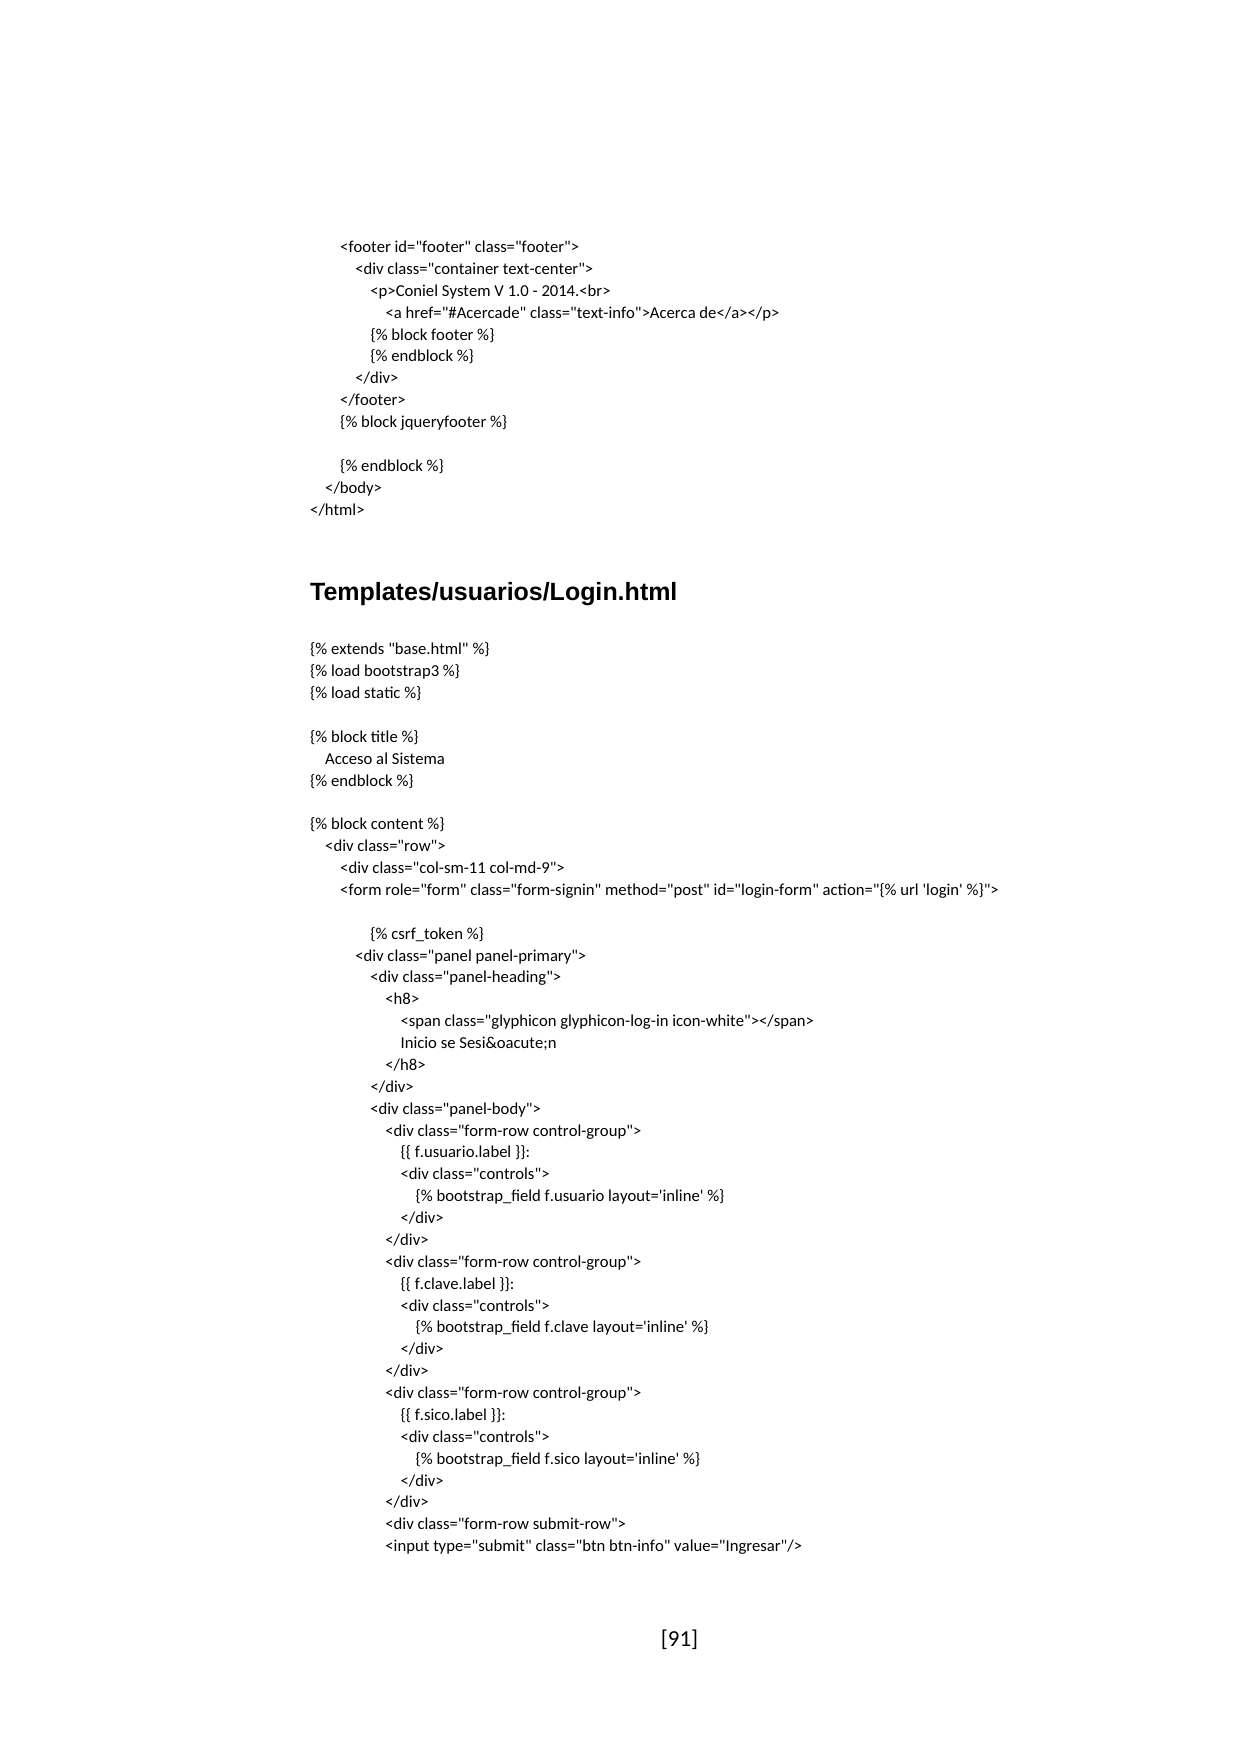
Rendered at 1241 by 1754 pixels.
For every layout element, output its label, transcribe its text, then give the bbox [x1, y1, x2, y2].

text {% csrf_token %} [310, 923, 1122, 943]
text {% load static %} [310, 682, 1122, 703]
text Inicio se Sesi&oacute;n [310, 1032, 1122, 1053]
text {% bootstrap_field f.sico layout='inline' %} [310, 1448, 1122, 1468]
text <a href="#Acercade" class="text-info">Acerca de</a></p> [310, 302, 1122, 322]
text {% block title %} [310, 726, 1122, 746]
text {% block content %} [310, 813, 1122, 834]
text {% extends "base.html" %} [310, 638, 1122, 659]
text <div class="controls"> [310, 1163, 1122, 1184]
text <div class="row"> [310, 835, 1122, 856]
text {{ f.usuario.label }}: [310, 1142, 1122, 1162]
text <span class="glyphicon glyphicon-log-in icon-white"></span> [310, 1010, 1122, 1031]
text {{ f.clave.label }}: [310, 1273, 1122, 1293]
text {% endblock %} [310, 770, 1122, 790]
text <div class="panel panel-primary"> [310, 945, 1122, 965]
text </div> [310, 367, 1122, 388]
text {% endblock %} [310, 455, 1122, 475]
text {% bootstrap_field f.clave layout='inline' %} [310, 1317, 1122, 1337]
text <div class="form-row control-group"> [310, 1382, 1122, 1403]
text </html> [310, 499, 1122, 519]
text <div class="col-sm-11 col-md-9"> [310, 857, 1122, 878]
text <div class="container text-center"> [310, 258, 1122, 278]
text {% block jqueryfooter %} [310, 411, 1122, 432]
text <footer id="footer" class="footer"> [310, 236, 1122, 257]
text <div class="form-row control-group"> [310, 1251, 1122, 1271]
text </div> [310, 1207, 1122, 1228]
text </div> [310, 1470, 1122, 1490]
text Acceso al Sistema [310, 748, 1122, 768]
text <div class="panel-body"> [310, 1098, 1122, 1118]
text <input type="submit" class="btn btn-info" value="Ingresar"/> [310, 1535, 1122, 1556]
text {% bootstrap_field f.usuario layout='inline' %} [310, 1185, 1122, 1206]
text </footer> [310, 389, 1122, 410]
text <div class="controls"> [310, 1295, 1122, 1315]
text </body> [310, 477, 1122, 497]
text </div> [310, 1229, 1122, 1249]
text <form role="form" class="form-signin" method="post" id="login-form" action="{% url 'login' %}"> [310, 879, 1122, 899]
text <div class="controls"> [310, 1426, 1122, 1446]
text Templates/usuarios/Login.html [236, 577, 1122, 606]
text </div> [310, 1338, 1122, 1359]
text <h8> [310, 988, 1122, 1009]
text <div class="form-row control-group"> [310, 1120, 1122, 1140]
text </h8> [310, 1054, 1122, 1074]
text {% block footer %} [310, 324, 1122, 344]
text </div> [310, 1360, 1122, 1381]
text </div> [310, 1492, 1122, 1512]
text <div class="panel-heading"> [310, 967, 1122, 987]
text {{ f.sico.label }}: [310, 1404, 1122, 1424]
text <p>Coniel System V 1.0 - 2014.<br> [310, 280, 1122, 300]
text <div class="form-row submit-row"> [310, 1513, 1122, 1534]
text </div> [310, 1076, 1122, 1096]
text {% endblock %} [310, 346, 1122, 366]
text {% load bootstrap3 %} [310, 660, 1122, 681]
